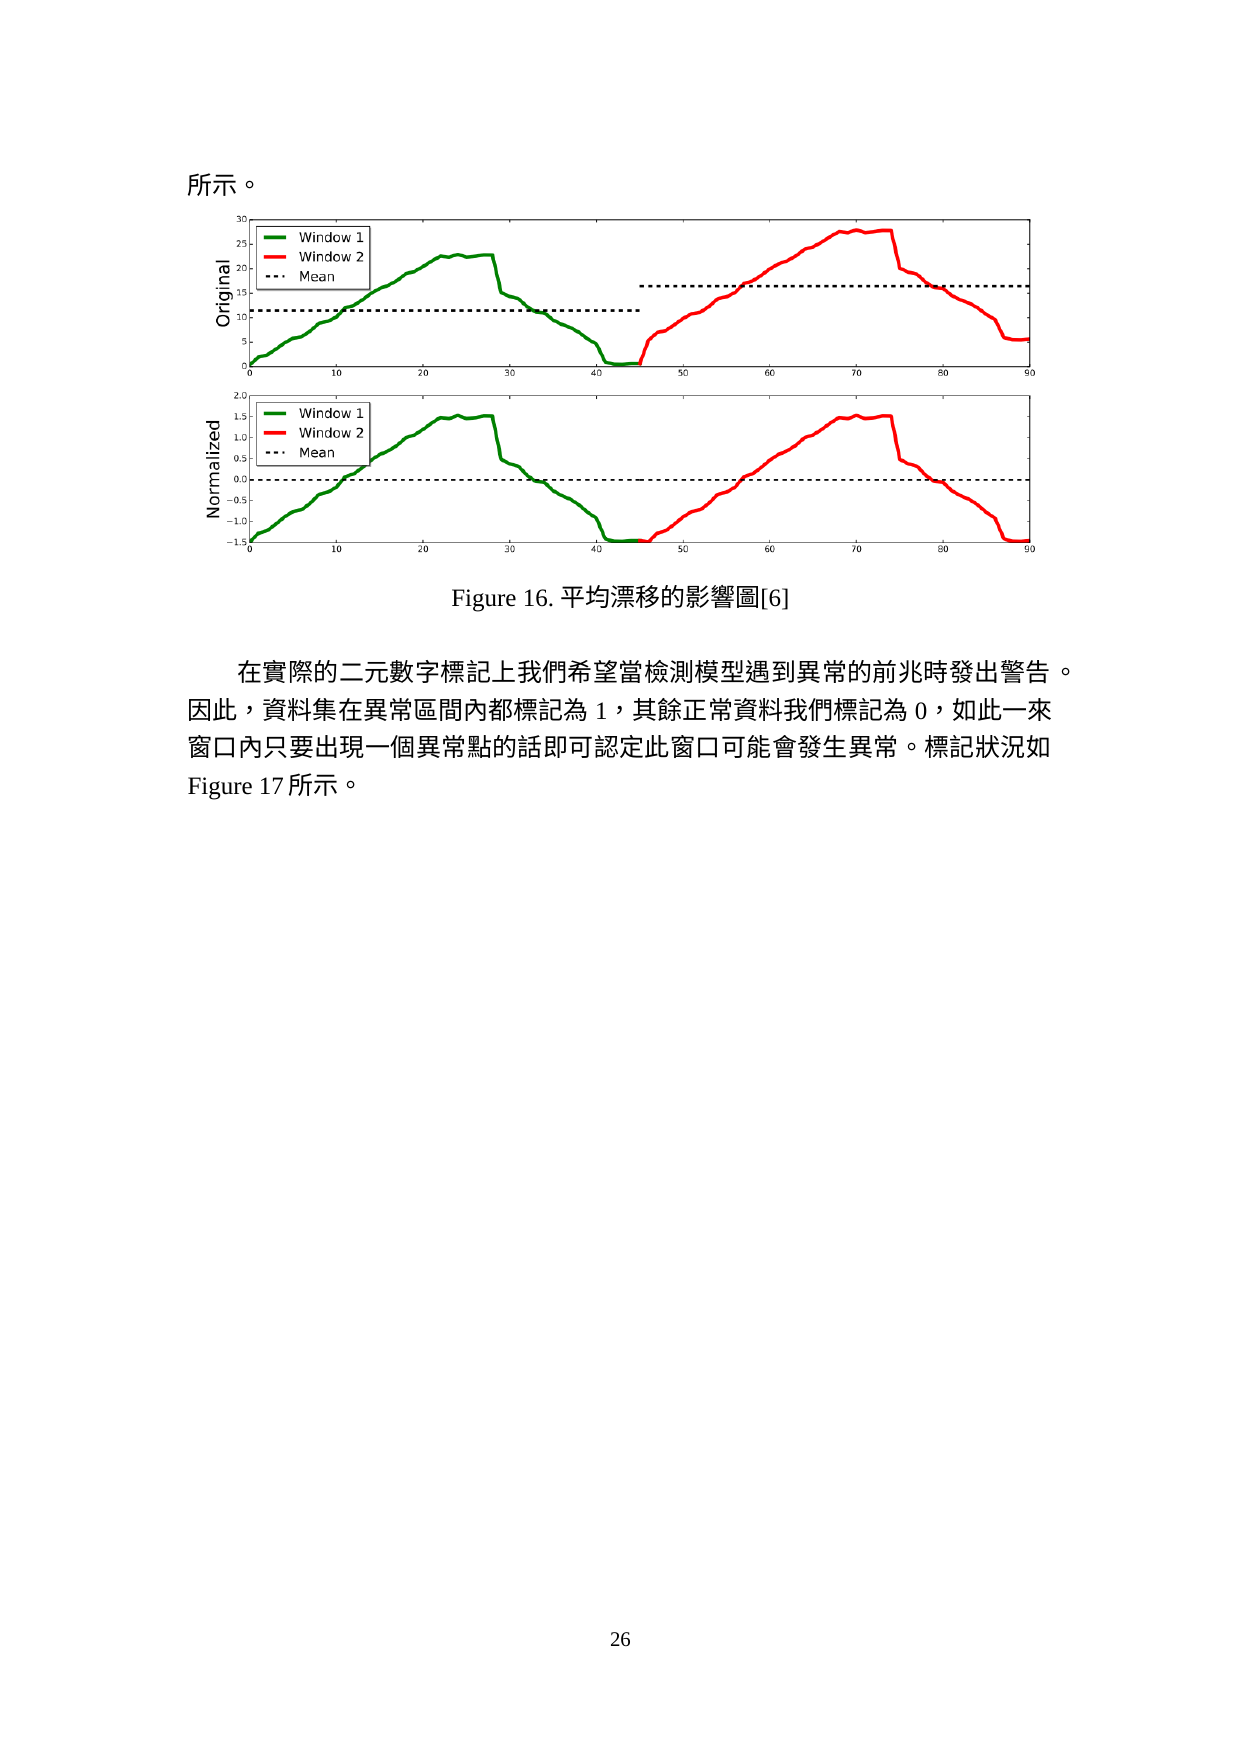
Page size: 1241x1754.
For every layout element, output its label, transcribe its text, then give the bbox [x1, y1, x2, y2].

text Figure 16. 平均漂移的影響圖[6] [187, 577, 1053, 614]
text 在實際的二元數字標記上我們希望當檢測模型遇到異常的前兆時發出警告。因此，資料集在異常區間內都標記為1，其餘正常資料我們標記為0，如此一來窗口內只要出現一個異常點的話即可認定此窗口可能會發生異常。標記狀況如Figure 17所示。 [187, 652, 1053, 802]
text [187, 164, 1053, 202]
picture [198, 202, 1042, 556]
